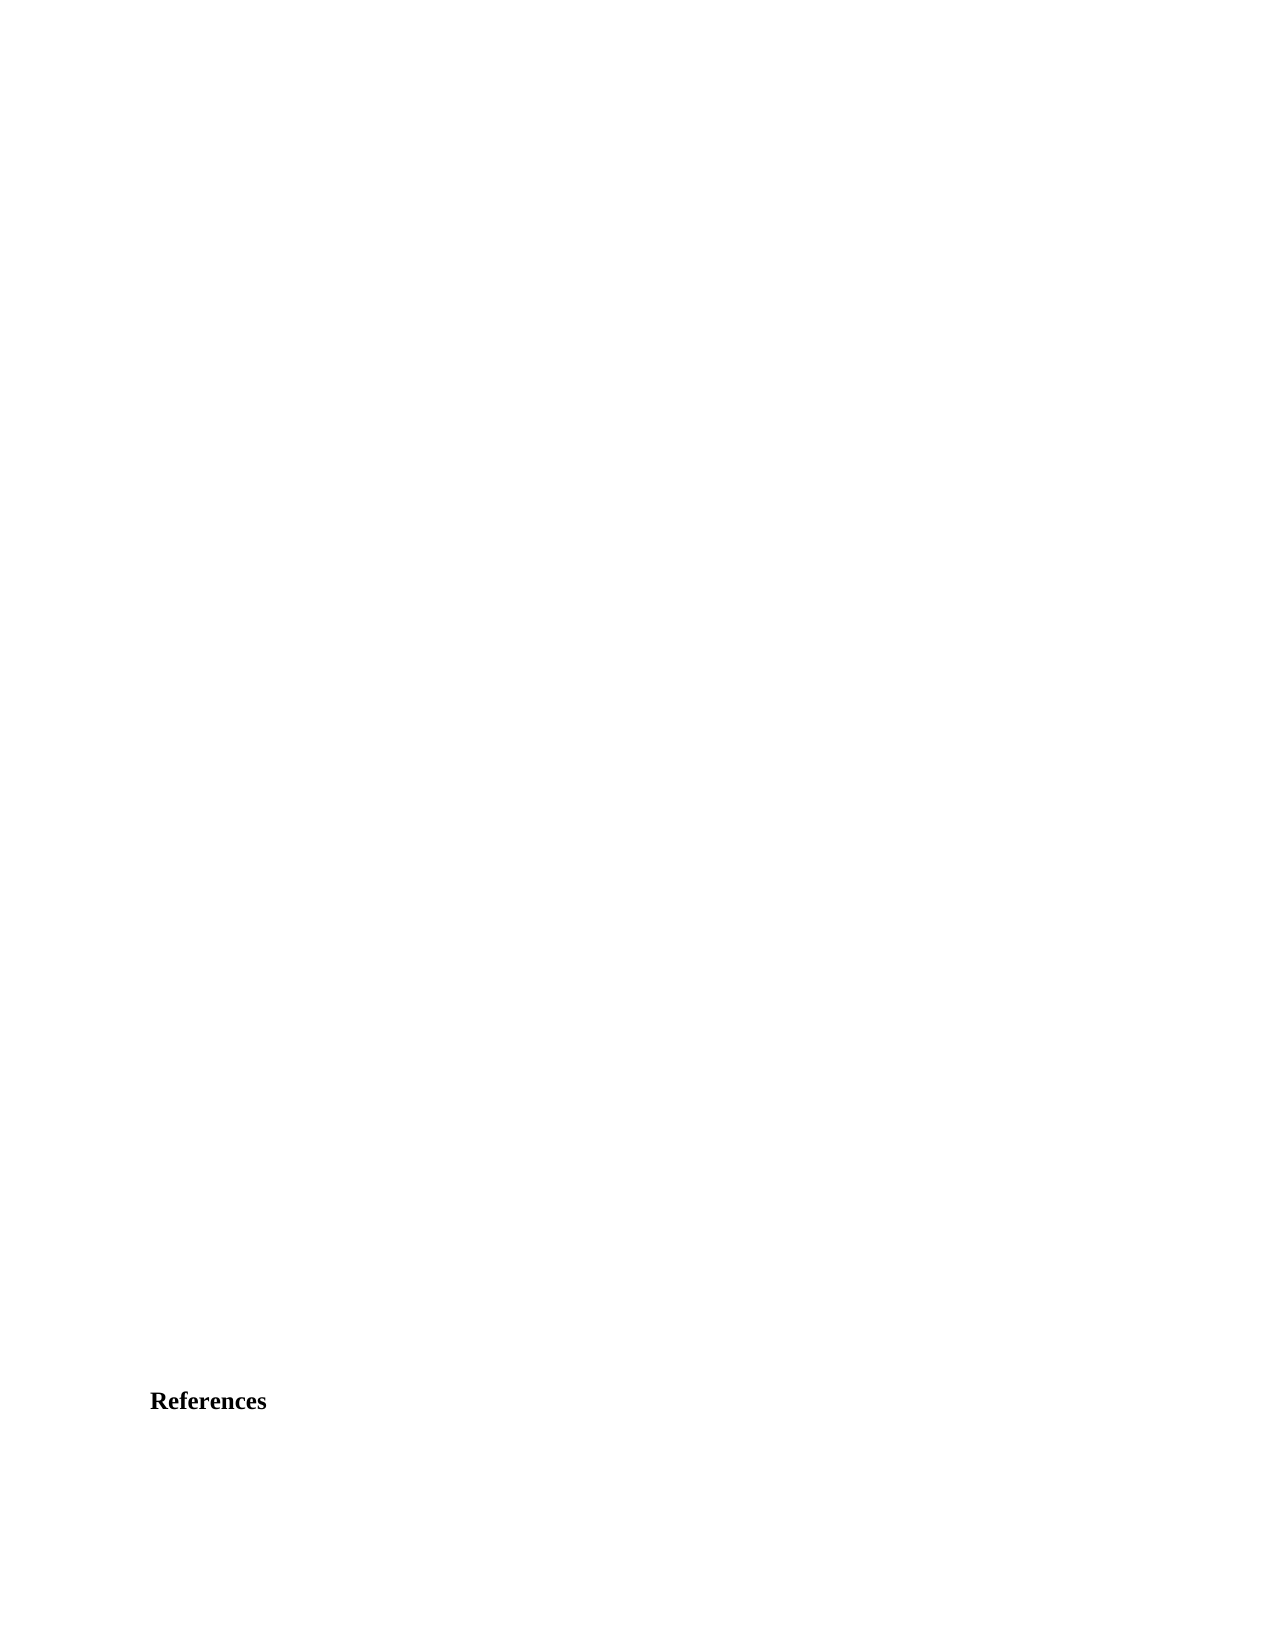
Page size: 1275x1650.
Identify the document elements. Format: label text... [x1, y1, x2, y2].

text References [150, 1386, 1125, 1415]
